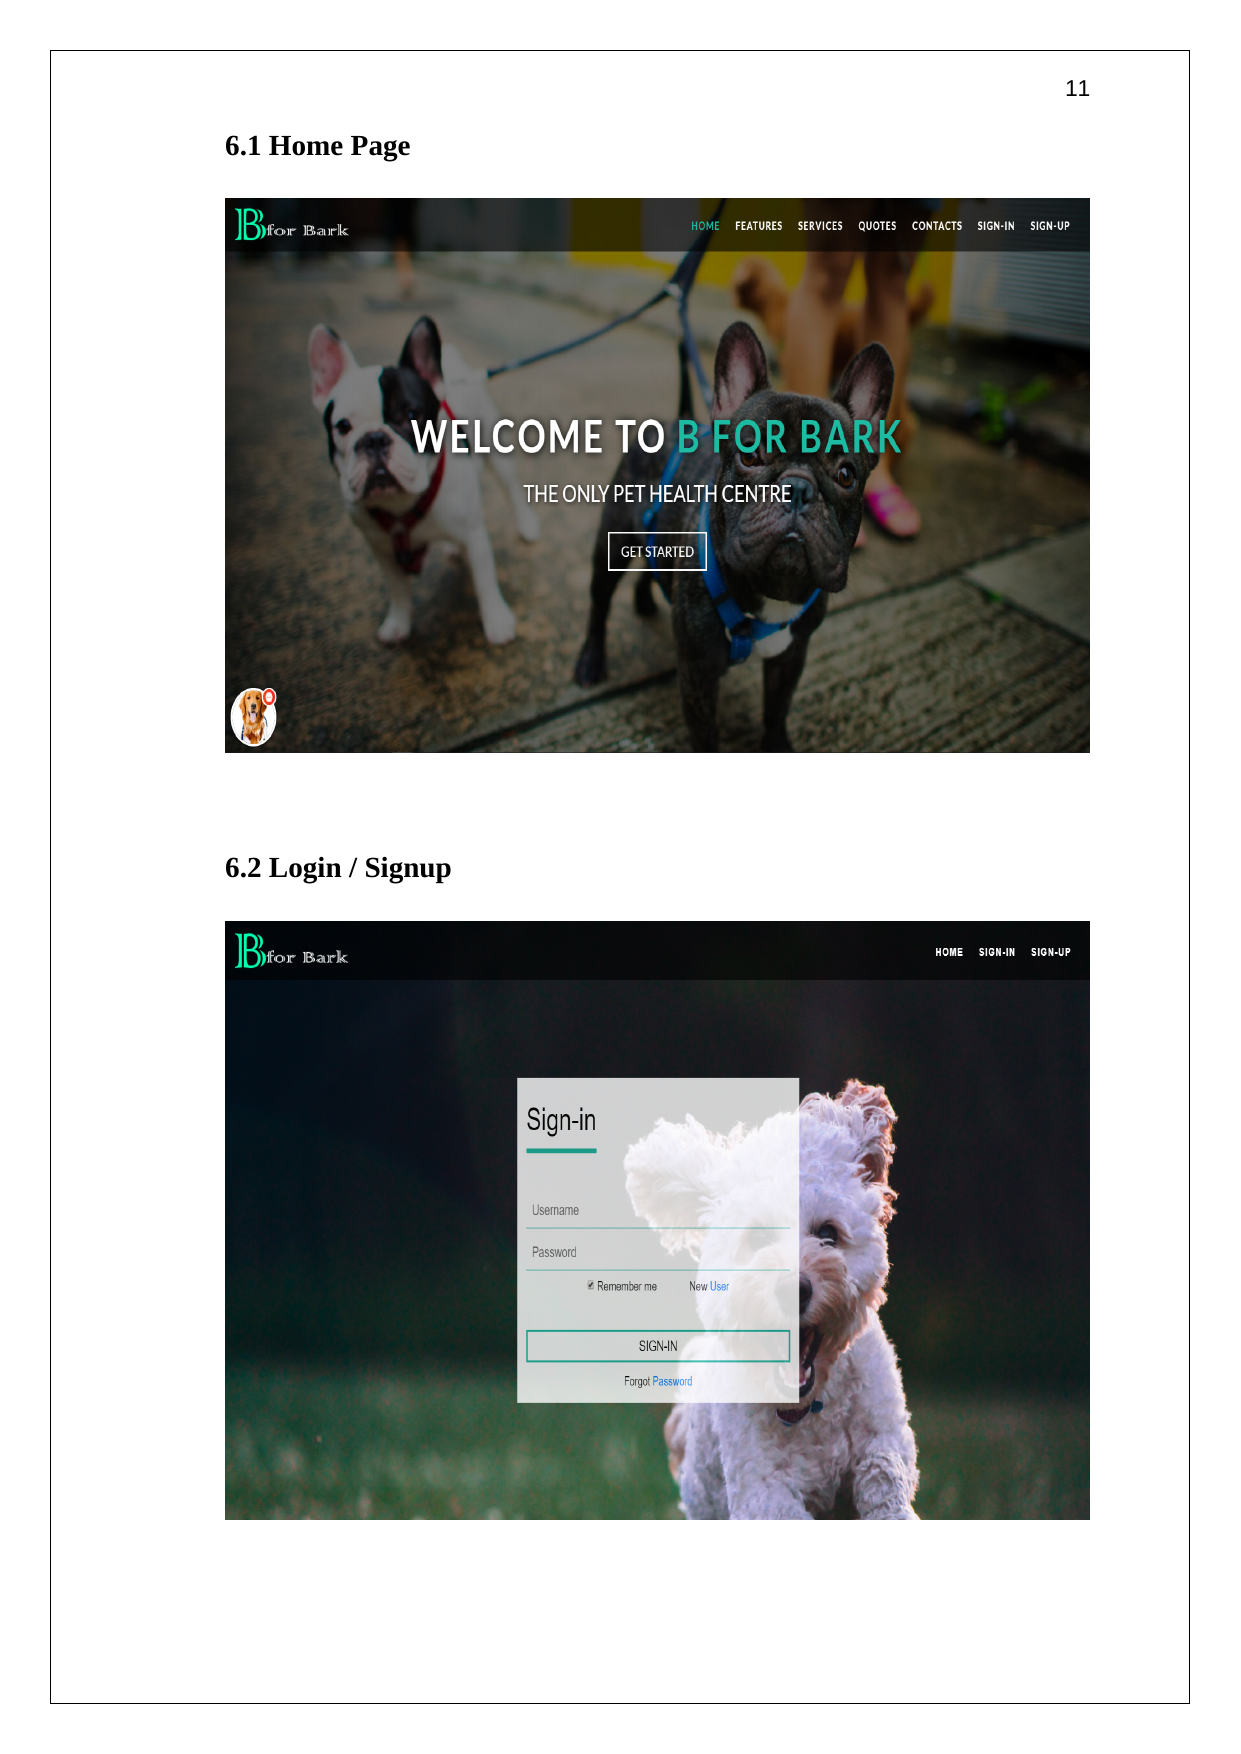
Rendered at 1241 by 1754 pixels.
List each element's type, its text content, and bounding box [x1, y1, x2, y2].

text 6.1 Home Page [225, 128, 1090, 161]
picture [225, 198, 1090, 753]
picture [225, 921, 1090, 1520]
text 6.2 Login / Signup [225, 851, 1090, 884]
